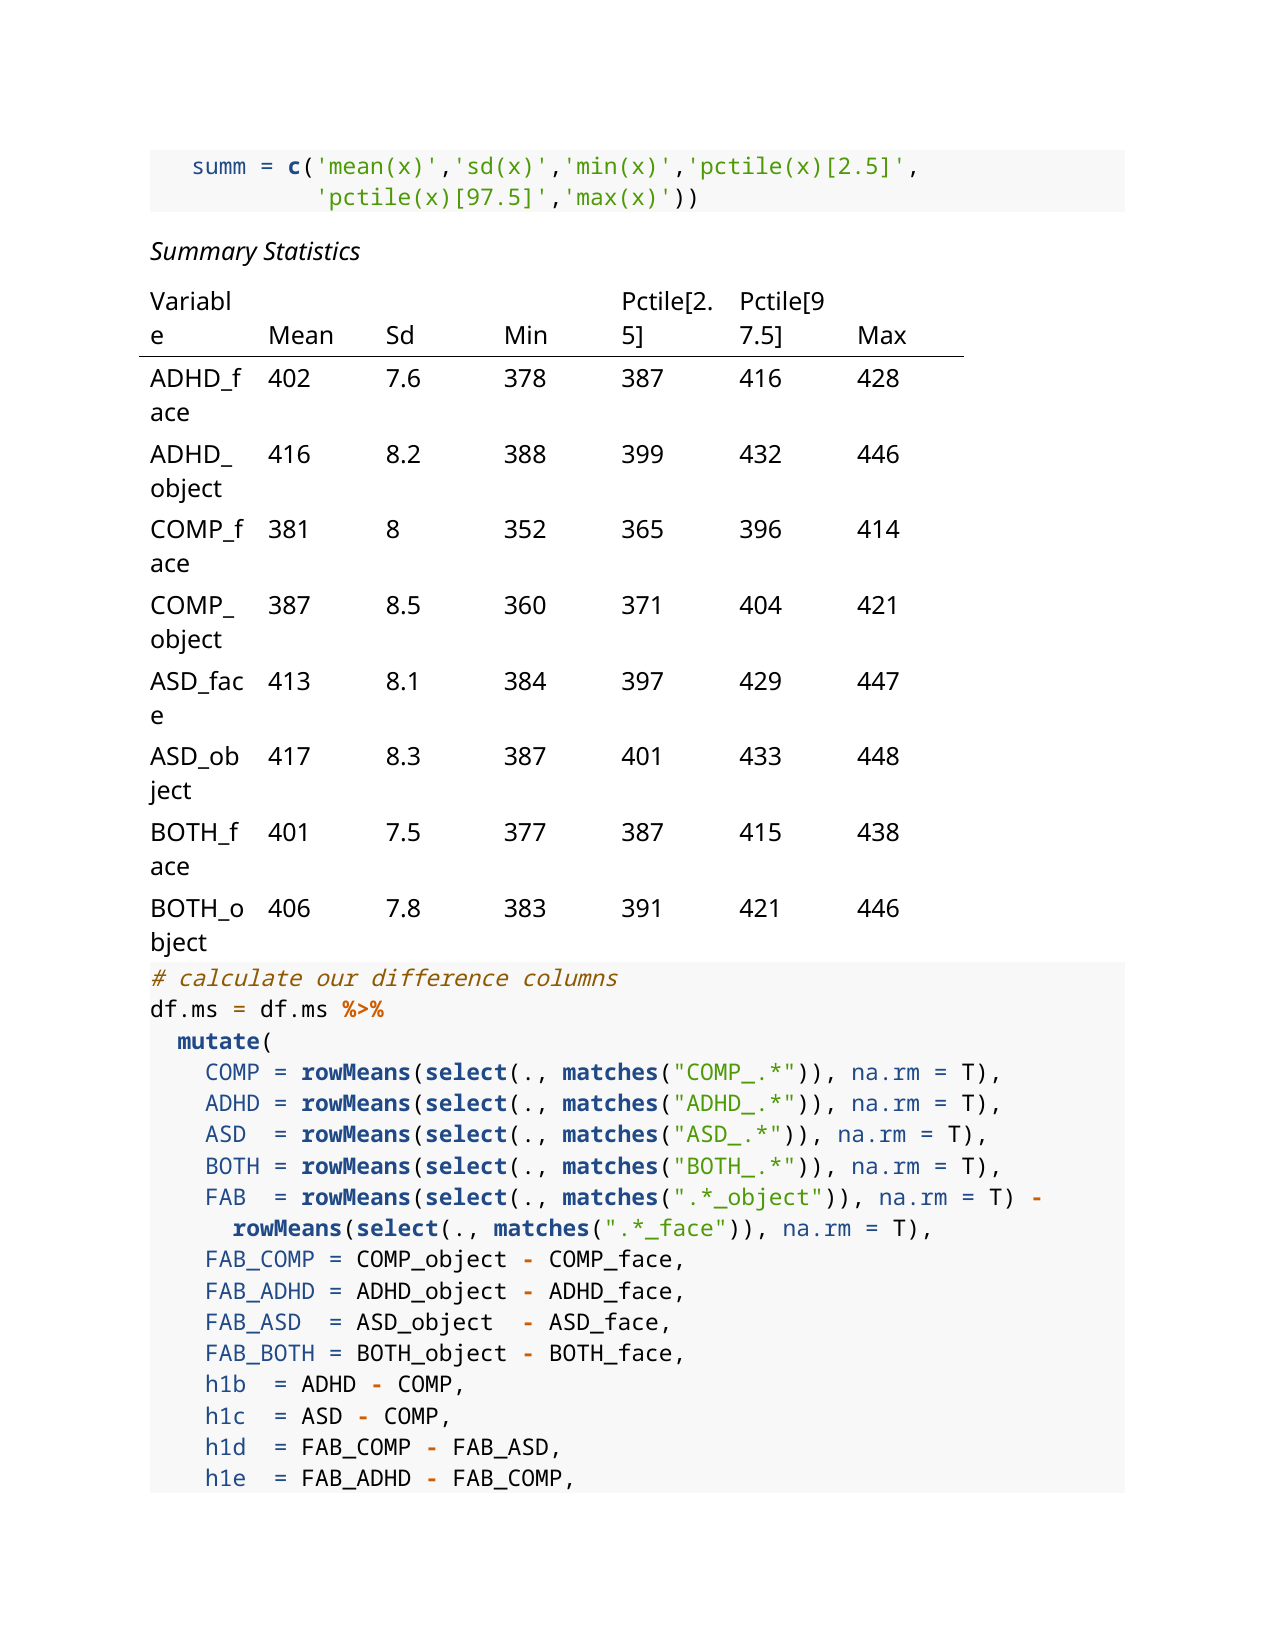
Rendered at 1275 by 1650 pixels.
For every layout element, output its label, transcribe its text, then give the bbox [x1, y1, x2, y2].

table_cell 381 [257, 508, 374, 584]
table_header Variable [139, 280, 257, 356]
table_cell 371 [610, 584, 728, 659]
table_cell 8.2 [374, 433, 492, 508]
table_cell 414 [846, 508, 963, 584]
table_cell 360 [492, 584, 610, 659]
table_cell 421 [846, 584, 963, 659]
table_cell 416 [728, 357, 846, 433]
table_cell 365 [610, 508, 728, 584]
table_cell 7.5 [374, 811, 492, 886]
table_cell 416 [257, 433, 374, 508]
table_cell 446 [846, 886, 963, 962]
table_cell 413 [257, 660, 374, 735]
table_header Max [846, 280, 963, 356]
table_cell 415 [728, 811, 846, 886]
table_cell 446 [846, 433, 963, 508]
table_cell 399 [610, 433, 728, 508]
table_cell 397 [610, 660, 728, 735]
table_cell COMP_object [139, 584, 257, 659]
table_header Pctile[2.5] [610, 280, 728, 356]
table_cell 377 [492, 811, 610, 886]
table_cell BOTH_object [139, 886, 257, 962]
table_cell 438 [846, 811, 963, 886]
table_cell 421 [728, 886, 846, 962]
table_cell 401 [610, 735, 728, 811]
table_header Pctile[97.5] [728, 280, 846, 356]
table_cell 387 [610, 811, 728, 886]
table_cell 387 [492, 735, 610, 811]
table_cell 388 [492, 433, 610, 508]
table_cell 8.1 [374, 660, 492, 735]
table_cell 406 [257, 886, 374, 962]
table_cell BOTH_face [139, 811, 257, 886]
table_cell 391 [610, 886, 728, 962]
table_cell ADHD_face [139, 357, 257, 433]
table_cell 404 [728, 584, 846, 659]
table_cell 417 [257, 735, 374, 811]
table_cell 447 [846, 660, 963, 735]
table_cell 428 [846, 357, 963, 433]
table_cell 429 [728, 660, 846, 735]
table_cell 387 [610, 357, 728, 433]
table_cell 433 [728, 735, 846, 811]
table_cell 7.6 [374, 357, 492, 433]
table_cell 402 [257, 357, 374, 433]
table_header Sd [374, 280, 492, 356]
table_cell 396 [728, 508, 846, 584]
table_cell 384 [492, 660, 610, 735]
table_cell ASD_object [139, 735, 257, 811]
table_cell 387 [257, 584, 374, 659]
table_cell 8.3 [374, 735, 492, 811]
table_cell COMP_face [139, 508, 257, 584]
table_cell 352 [492, 508, 610, 584]
table_cell 7.8 [374, 886, 492, 962]
text Summary Statistics [150, 233, 1125, 267]
table_cell ASD_face [139, 660, 257, 735]
table_cell 448 [846, 735, 963, 811]
table_cell ADHD_object [139, 433, 257, 508]
table_cell 383 [492, 886, 610, 962]
table_cell 401 [257, 811, 374, 886]
table_cell 8.5 [374, 584, 492, 659]
table_header Mean [257, 280, 374, 356]
table_cell 432 [728, 433, 846, 508]
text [150, 962, 1125, 1493]
table_cell 8 [374, 508, 492, 584]
table_header Min [492, 280, 610, 356]
table_cell 378 [492, 357, 610, 433]
